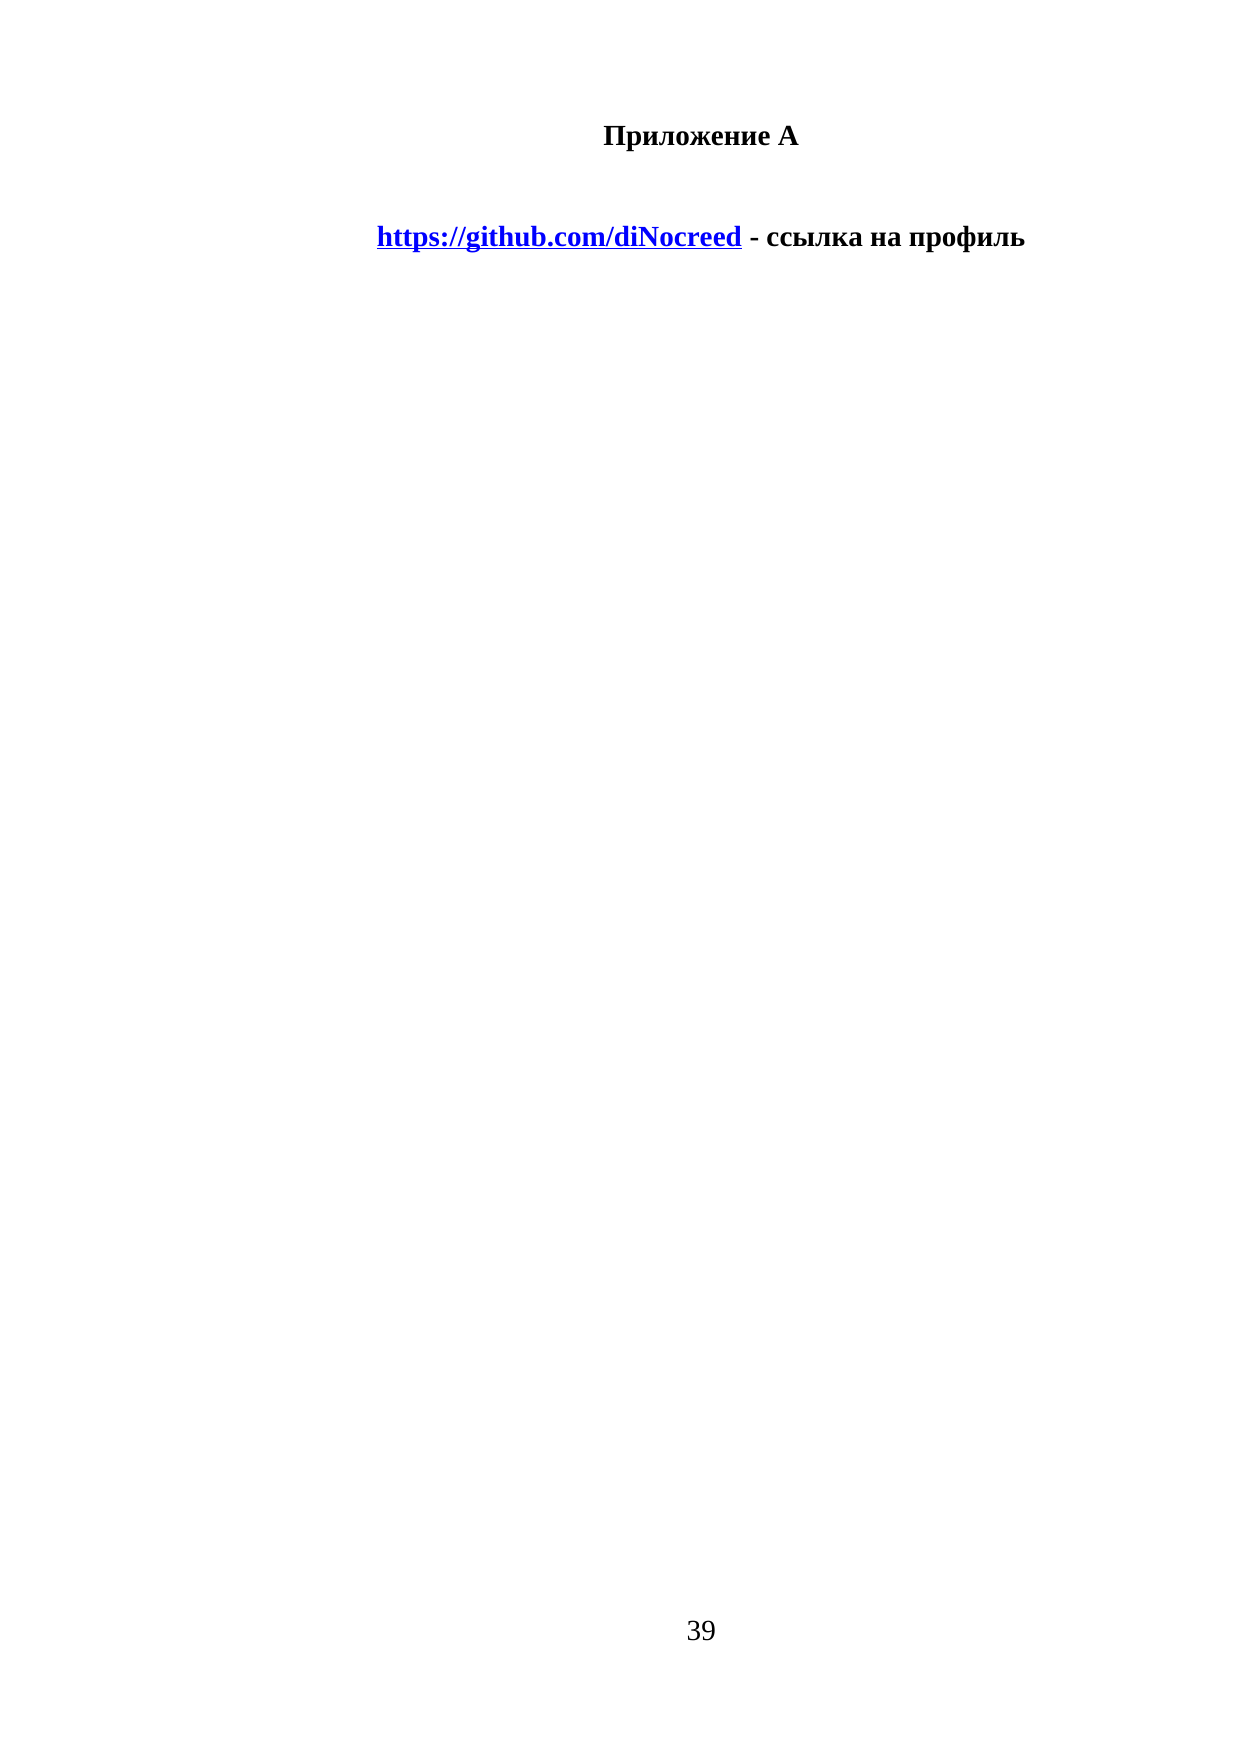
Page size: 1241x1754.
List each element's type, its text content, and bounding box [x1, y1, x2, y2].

text Приложение А [177, 118, 1152, 152]
text https://github.com/diNocreed - ссылка на профиль [177, 219, 1152, 252]
